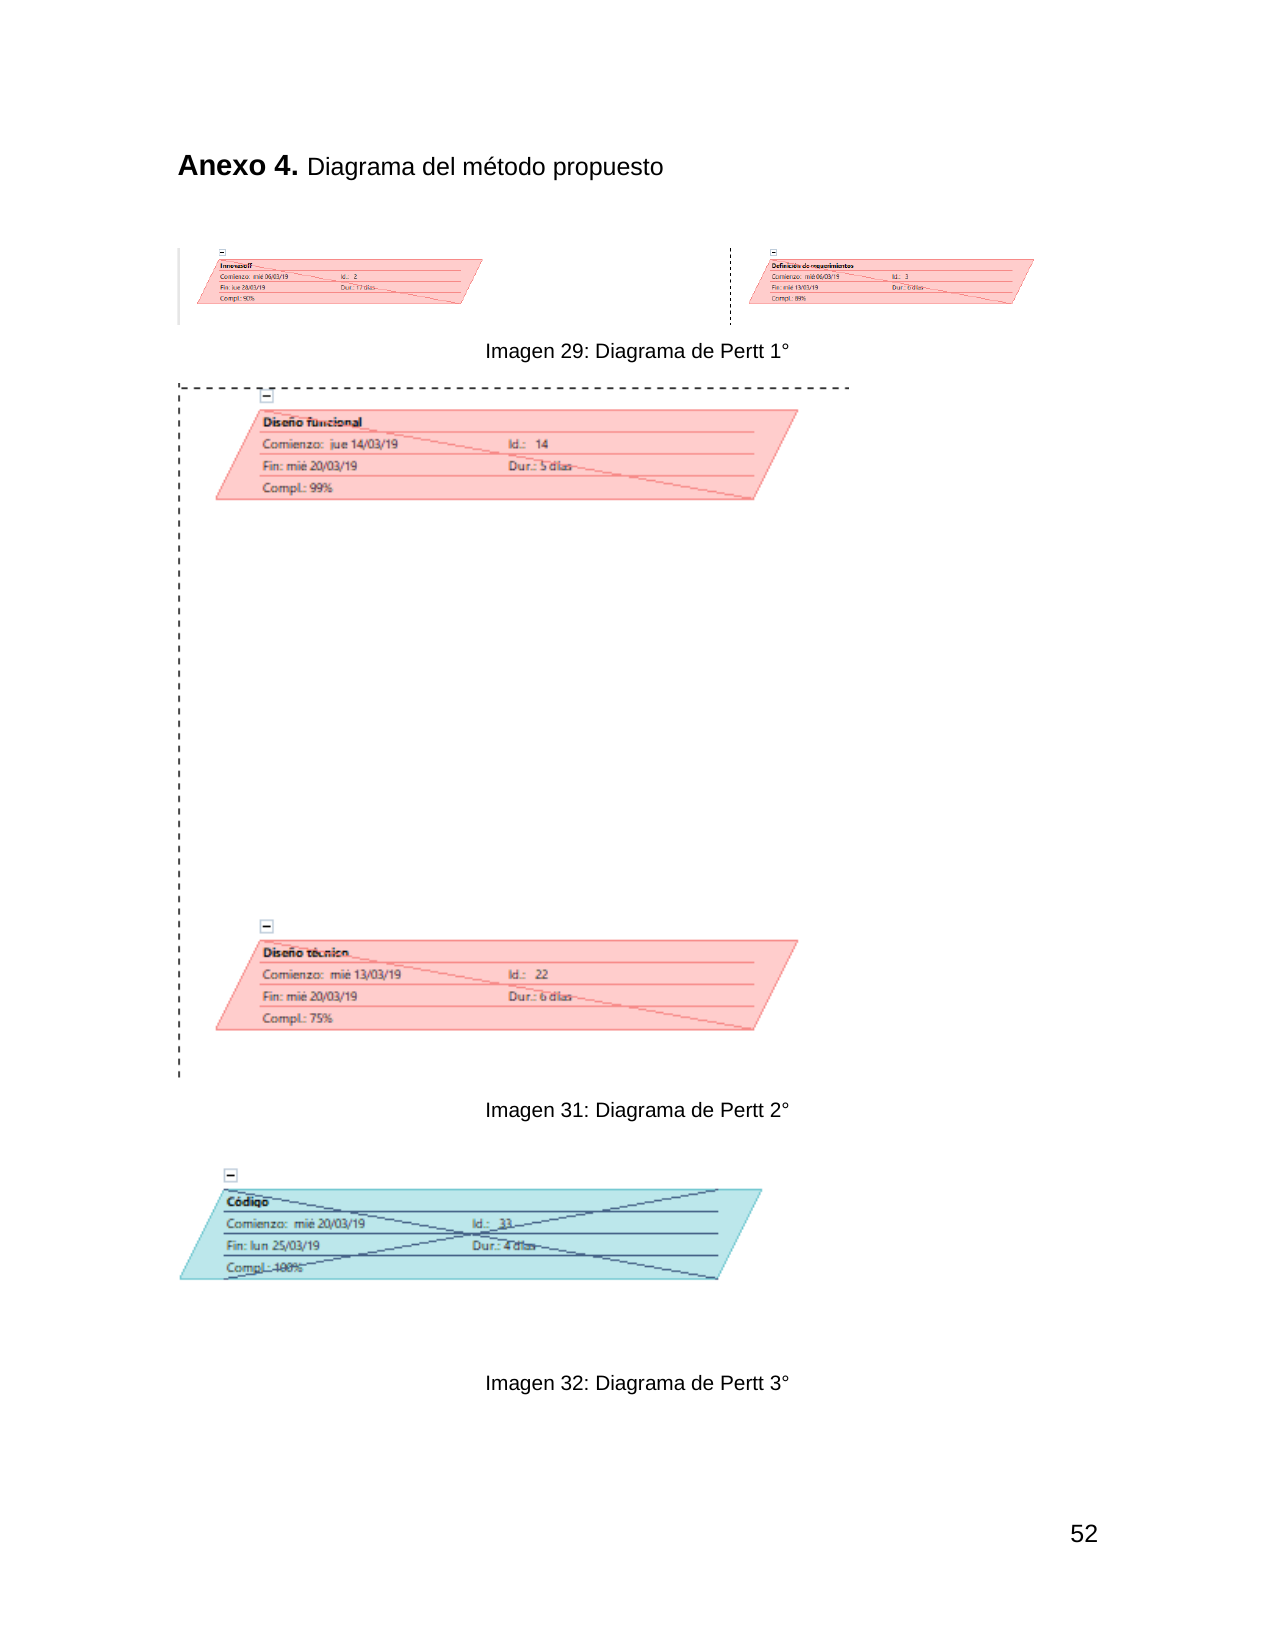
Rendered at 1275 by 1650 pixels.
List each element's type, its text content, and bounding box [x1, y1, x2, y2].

text Imagen 32: Diagrama de Pertt 3° [177, 1371, 1098, 1395]
picture [177, 383, 849, 1084]
picture [177, 248, 1098, 325]
text Imagen 31: Diagrama de Pertt 2° [177, 1098, 1098, 1122]
picture [177, 1142, 778, 1357]
text Anexo 4. Diagrama del método propuesto [177, 148, 1098, 181]
text Imagen 29: Diagrama de Pertt 1° [177, 338, 1098, 362]
